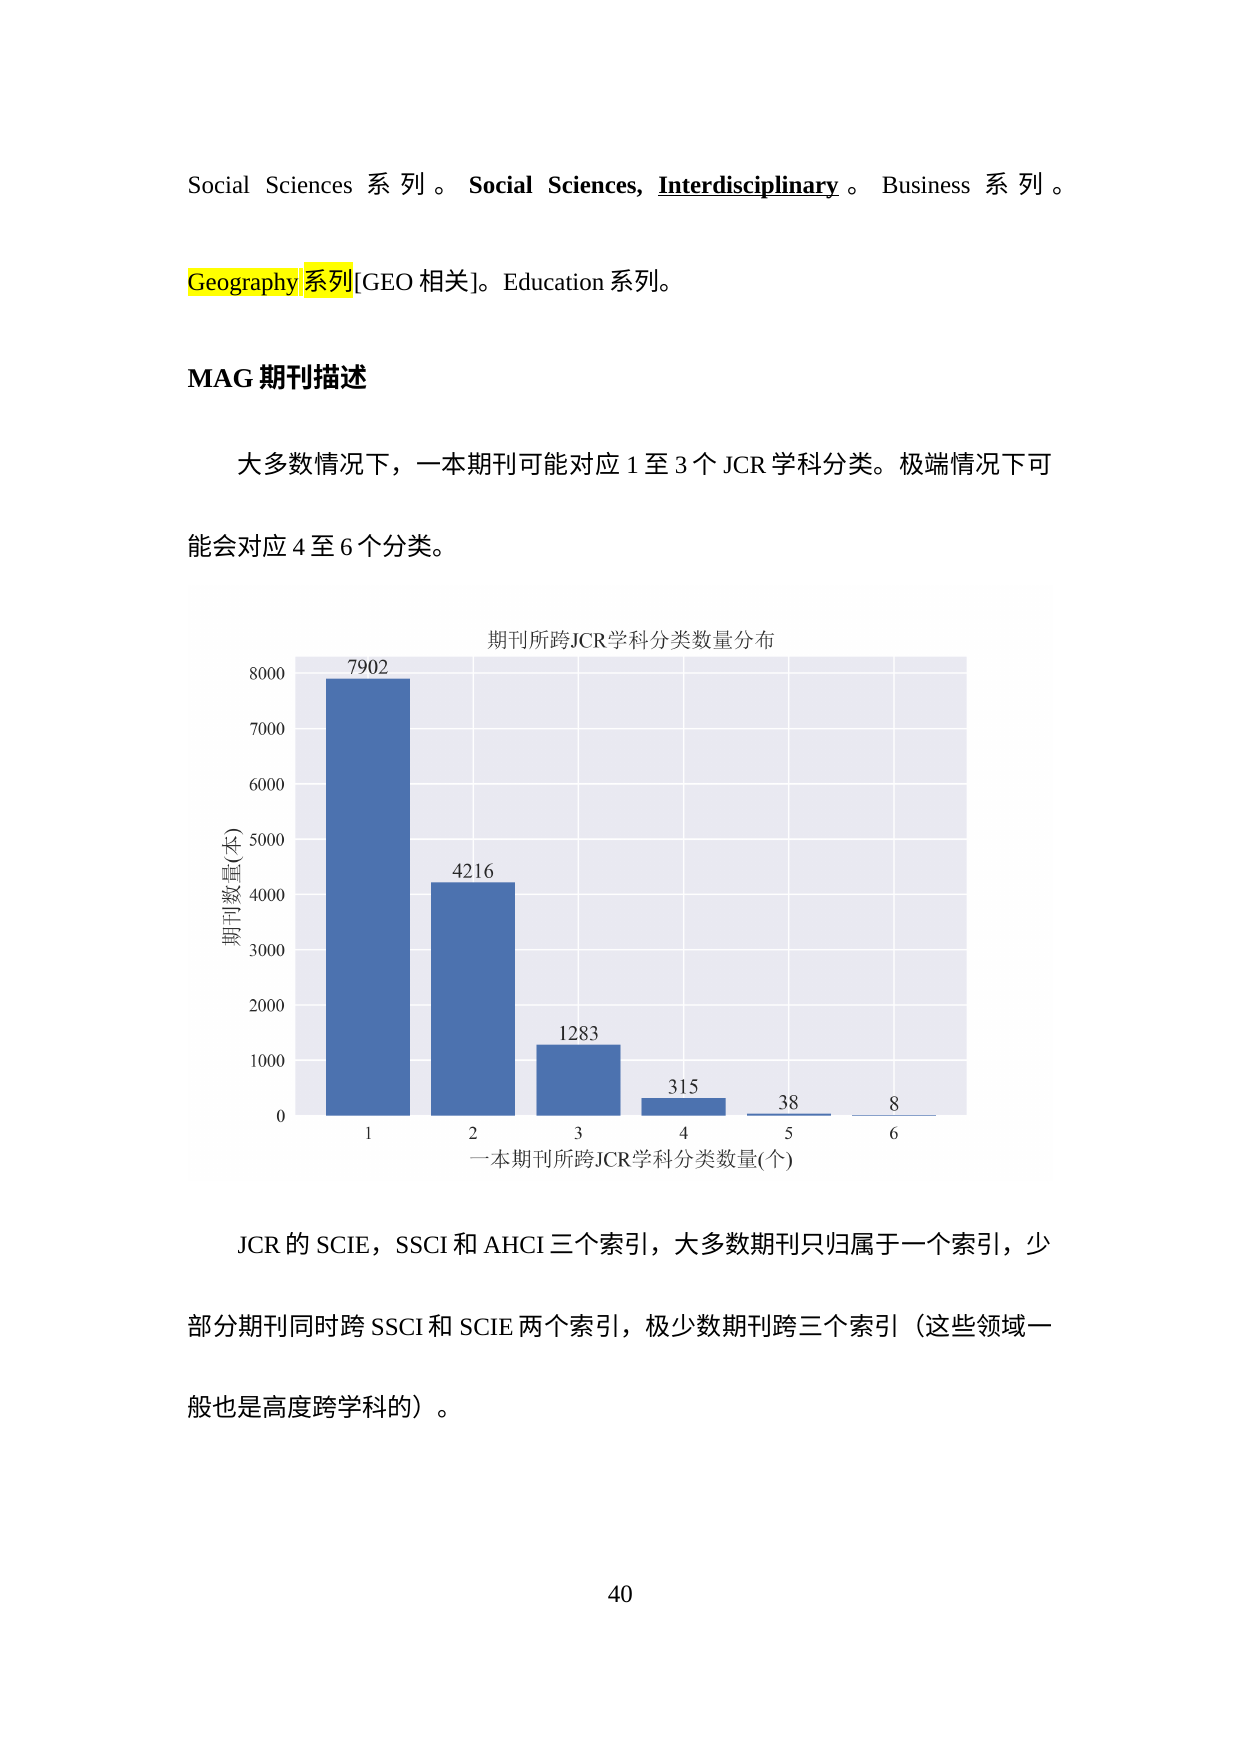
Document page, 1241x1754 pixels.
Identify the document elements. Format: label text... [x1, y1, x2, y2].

text JCR的SCIE，SSCI和AHCI三个索引，大多数期刊只归属于一个索引，少部分期刊同时跨SSCI和SCIE两个索引，极少数期刊跨三个索引（这些领域一般也是高度跨学科的）。 [187, 1210, 1053, 1438]
subtitle MAG期刊描述 [187, 343, 1053, 408]
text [187, 150, 1053, 312]
text 大多数情况下，一本期刊可能对应1至3个JCR学科分类。极端情况下可能会对应4至6个分类。 [187, 430, 1053, 577]
picture [187, 585, 1053, 1181]
